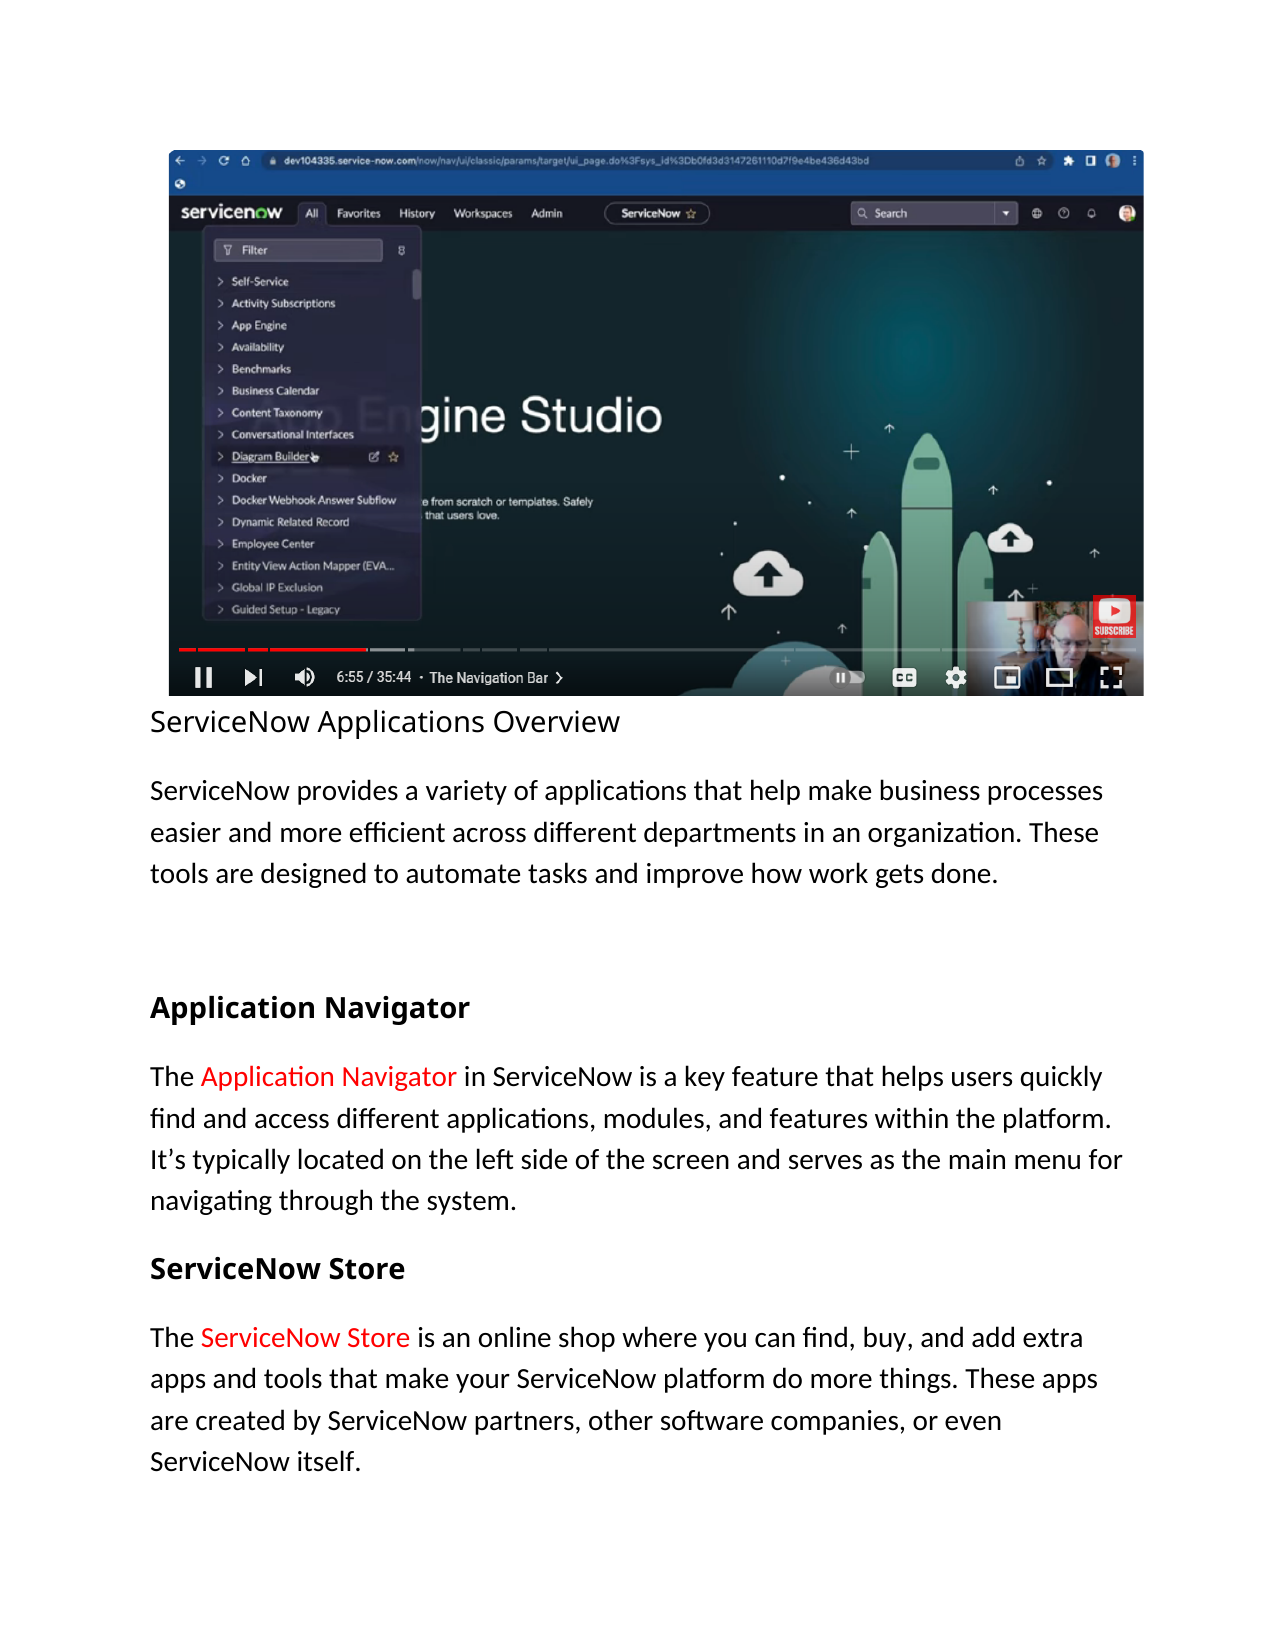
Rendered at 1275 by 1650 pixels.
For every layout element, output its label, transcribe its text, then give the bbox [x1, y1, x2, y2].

text ServiceNow Applications Overview [150, 150, 1125, 741]
text Application Navigator [150, 987, 1125, 1027]
text The ServiceNow Store is an online shop where you can find, buy, and add extra apps and tools that make your ServiceNow platform do more things. These apps are created by ServiceNow partners, other software companies, or even ServiceNow itself. [150, 1319, 1125, 1479]
text ServiceNow Store [150, 1248, 1125, 1288]
text The Application Navigator in ServiceNow is a key feature that helps users quickly find and access different applications, modules, and features within the platform. It’s typically located on the left side of the screen and serves as the main menu for navigating through the system. [150, 1058, 1125, 1218]
text ServiceNow provides a variety of applications that help make business processes easier and more efficient across different departments in an organization. These tools are designed to automate tasks and improve how work gets done. [150, 772, 1125, 891]
